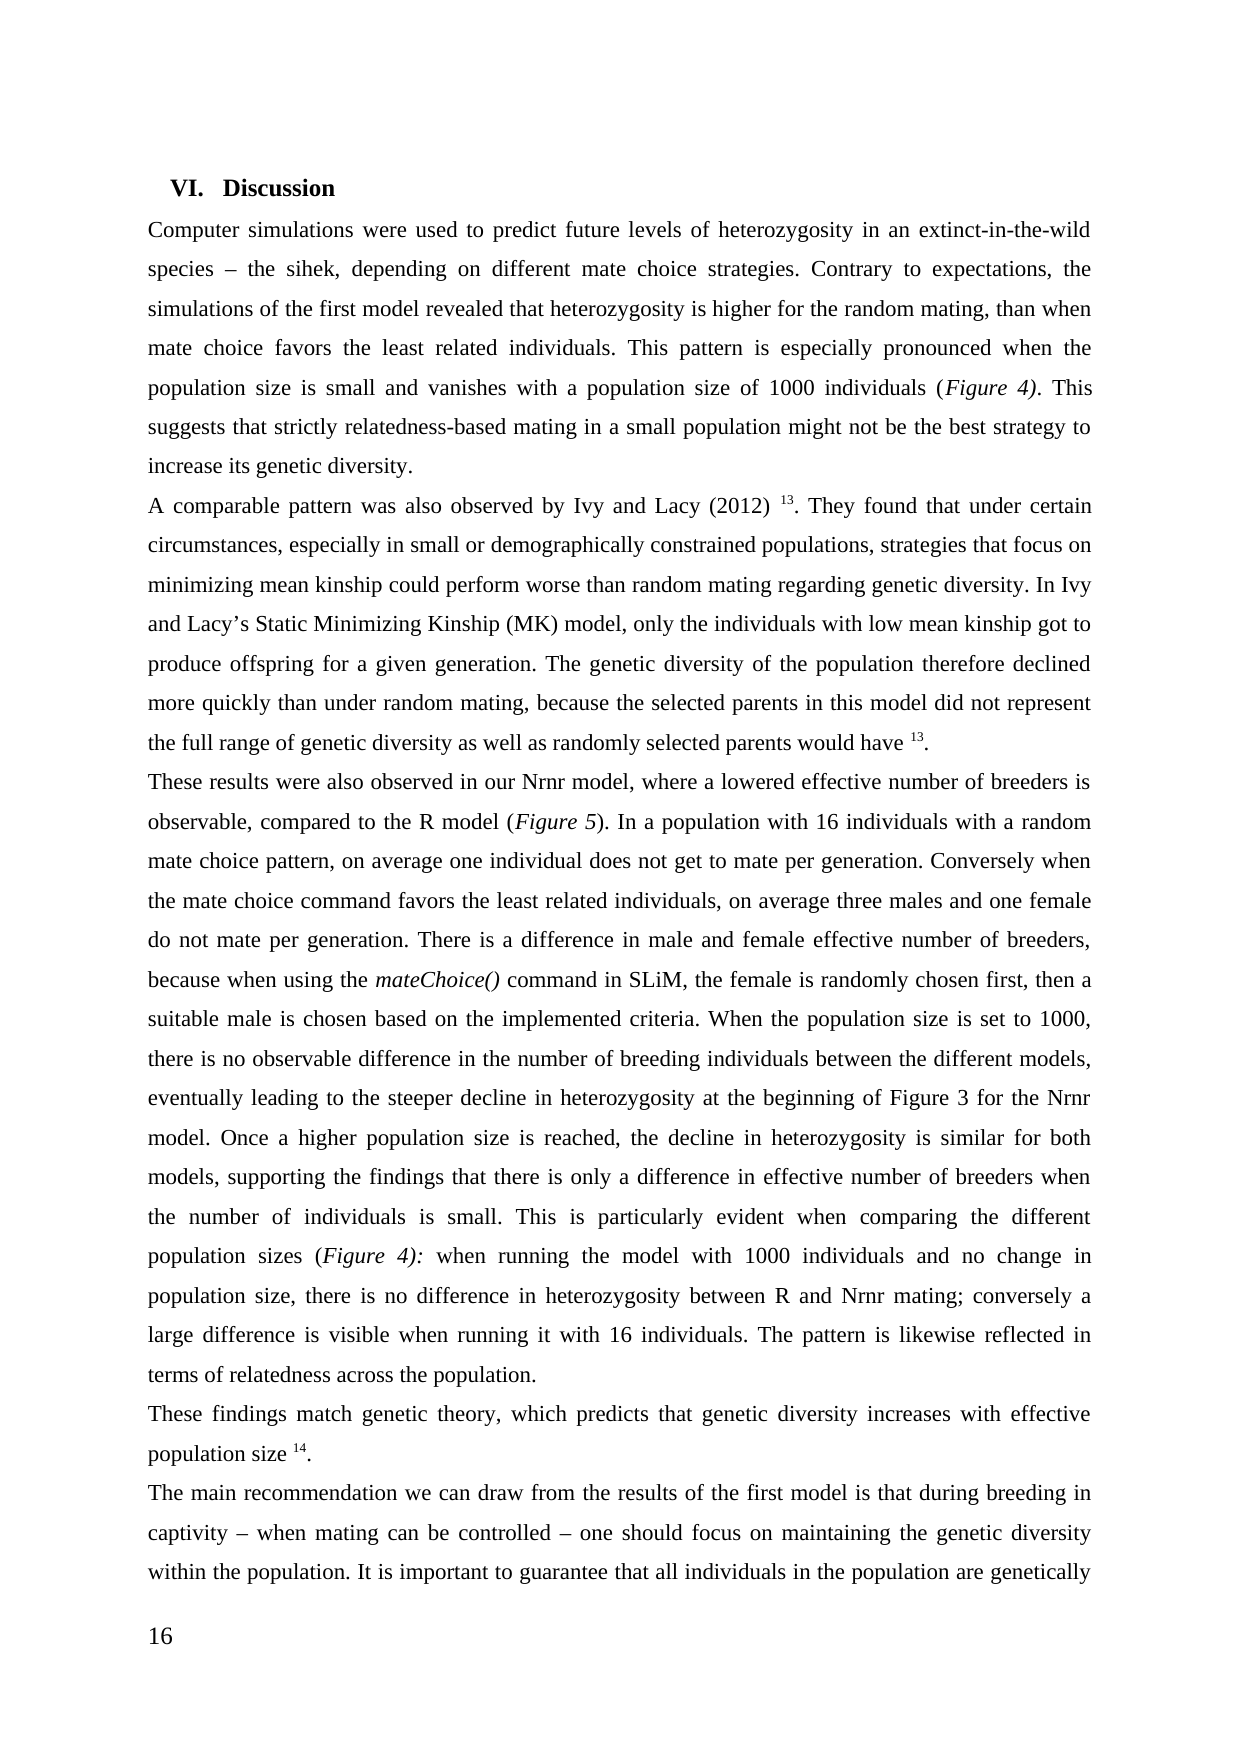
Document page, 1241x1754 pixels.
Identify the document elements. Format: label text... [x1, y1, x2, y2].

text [148, 1479, 1093, 1584]
subtitle Discussion [204, 173, 1093, 201]
text A comparable pattern was also observed by Ivy and Lacy (2012) 13. They found that under certain circumstances, especially in small or demographically constrained populations, strategies that focus on minimizing mean kinship could perform worse than random mating regarding genetic diversity. In Ivy and Lacy’s Static Minimizing Kinship (MK) model, only the individuals with low mean kinship got to produce offspring for a given generation. The genetic diversity of the population therefore declined more quickly than under random mating, because the selected parents in this model did not represent the full range of genetic diversity as well as randomly selected parents would have 13. [148, 492, 1093, 755]
text These findings match genetic theory, which predicts that genetic diversity increases with effective population size 14. [148, 1400, 1093, 1466]
text These results were also observed in our Nrnr model, where a lowered effective number of breeders is observable, compared to the R model (Figure 5). In a population with 16 individuals with a random mate choice pattern, on average one individual does not get to mate per generation. Conversely when the mate choice command favors the least related individuals, on average three males and one female do not mate per generation. There is a difference in male and female effective number of breeders, because when using the mateChoice() command in SLiM, the female is randomly chosen first, then a suitable male is chosen based on the implemented criteria. When the population size is set to 1000, there is no observable difference in the number of breeding individuals between the different models, eventually leading to the steeper decline in heterozygosity at the beginning of Figure 3 for the Nrnr model. Once a higher population size is reached, the decline in heterozygosity is similar for both models, supporting the findings that there is only a difference in effective number of breeders when the number of individuals is small. This is particularly evident when comparing the different population sizes (Figure 4): when running the model with 1000 individuals and no change in population size, there is no difference in heterozygosity between R and Nrnr mating; conversely a large difference is visible when running it with 16 individuals. The pattern is likewise reflected in terms of relatedness across the population. [148, 768, 1093, 1387]
text Computer simulations were used to predict future levels of heterozygosity in an extinct-in-the-wild species – the sihek, depending on different mate choice strategies. Contrary to expectations, the simulations of the first model revealed that heterozygosity is higher for the random mating, than when mate choice favors the least related individuals. This pattern is especially pronounced when the population size is small and vanishes with a population size of 1000 individuals (Figure 4). This suggests that strictly relatedness-based mating in a small population might not be the best strategy to increase its genetic diversity. [148, 216, 1093, 479]
